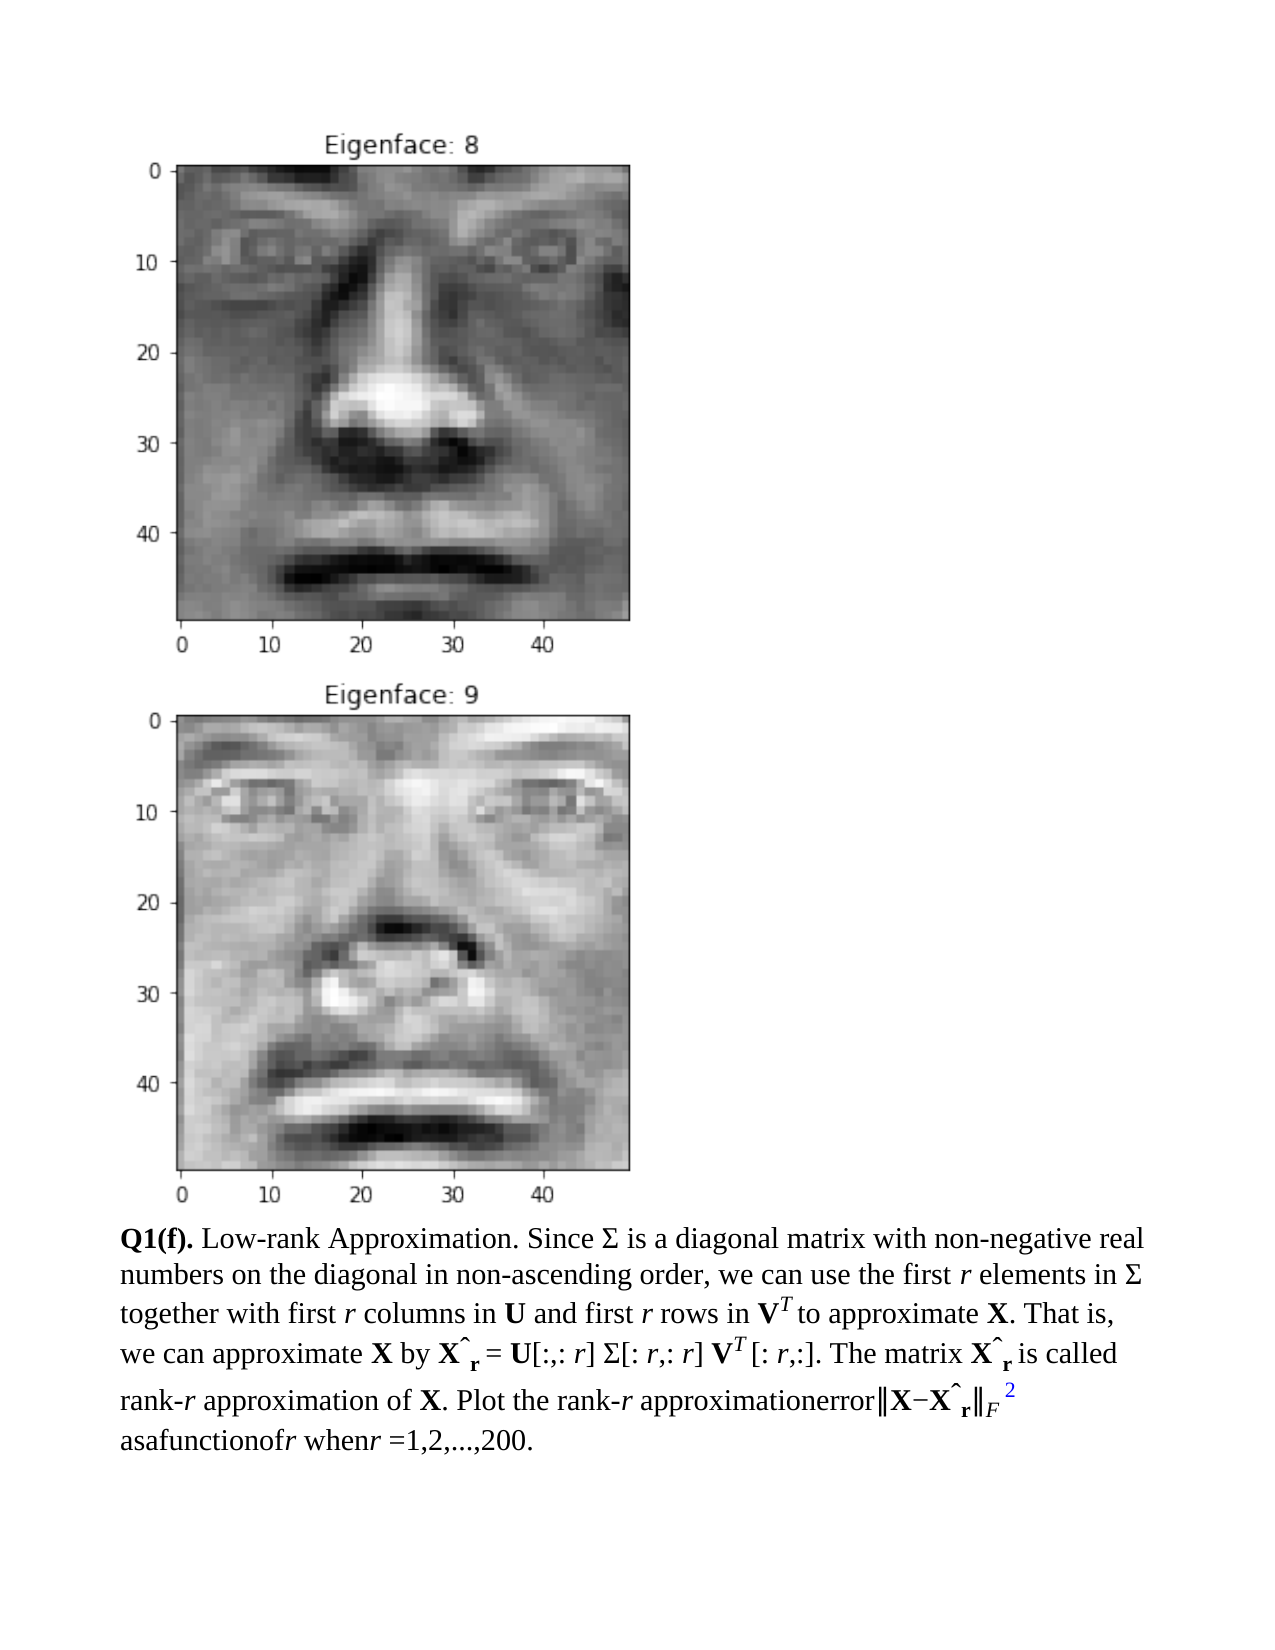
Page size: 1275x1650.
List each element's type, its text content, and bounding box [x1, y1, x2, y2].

text Q1(f). Low-rank Approximation. Since Σ is a diagonal matrix with non-negative real numbers on the diagonal in non-ascending order, we can use the first r elements in Σ together with first r columns in U and first r rows in VT to approximate X. That is, we can approximate X by Xˆr = U[:,: r] Σ[: r,: r] VT [: r,:]. The matrix Xˆr is called rank-r approximation of X. Plot the rank-r approximationerror∥X−Xˆr∥F 2 asafunctionofr whenr =1,2,...,200. [120, 1220, 1155, 1458]
picture [120, 120, 652, 1220]
